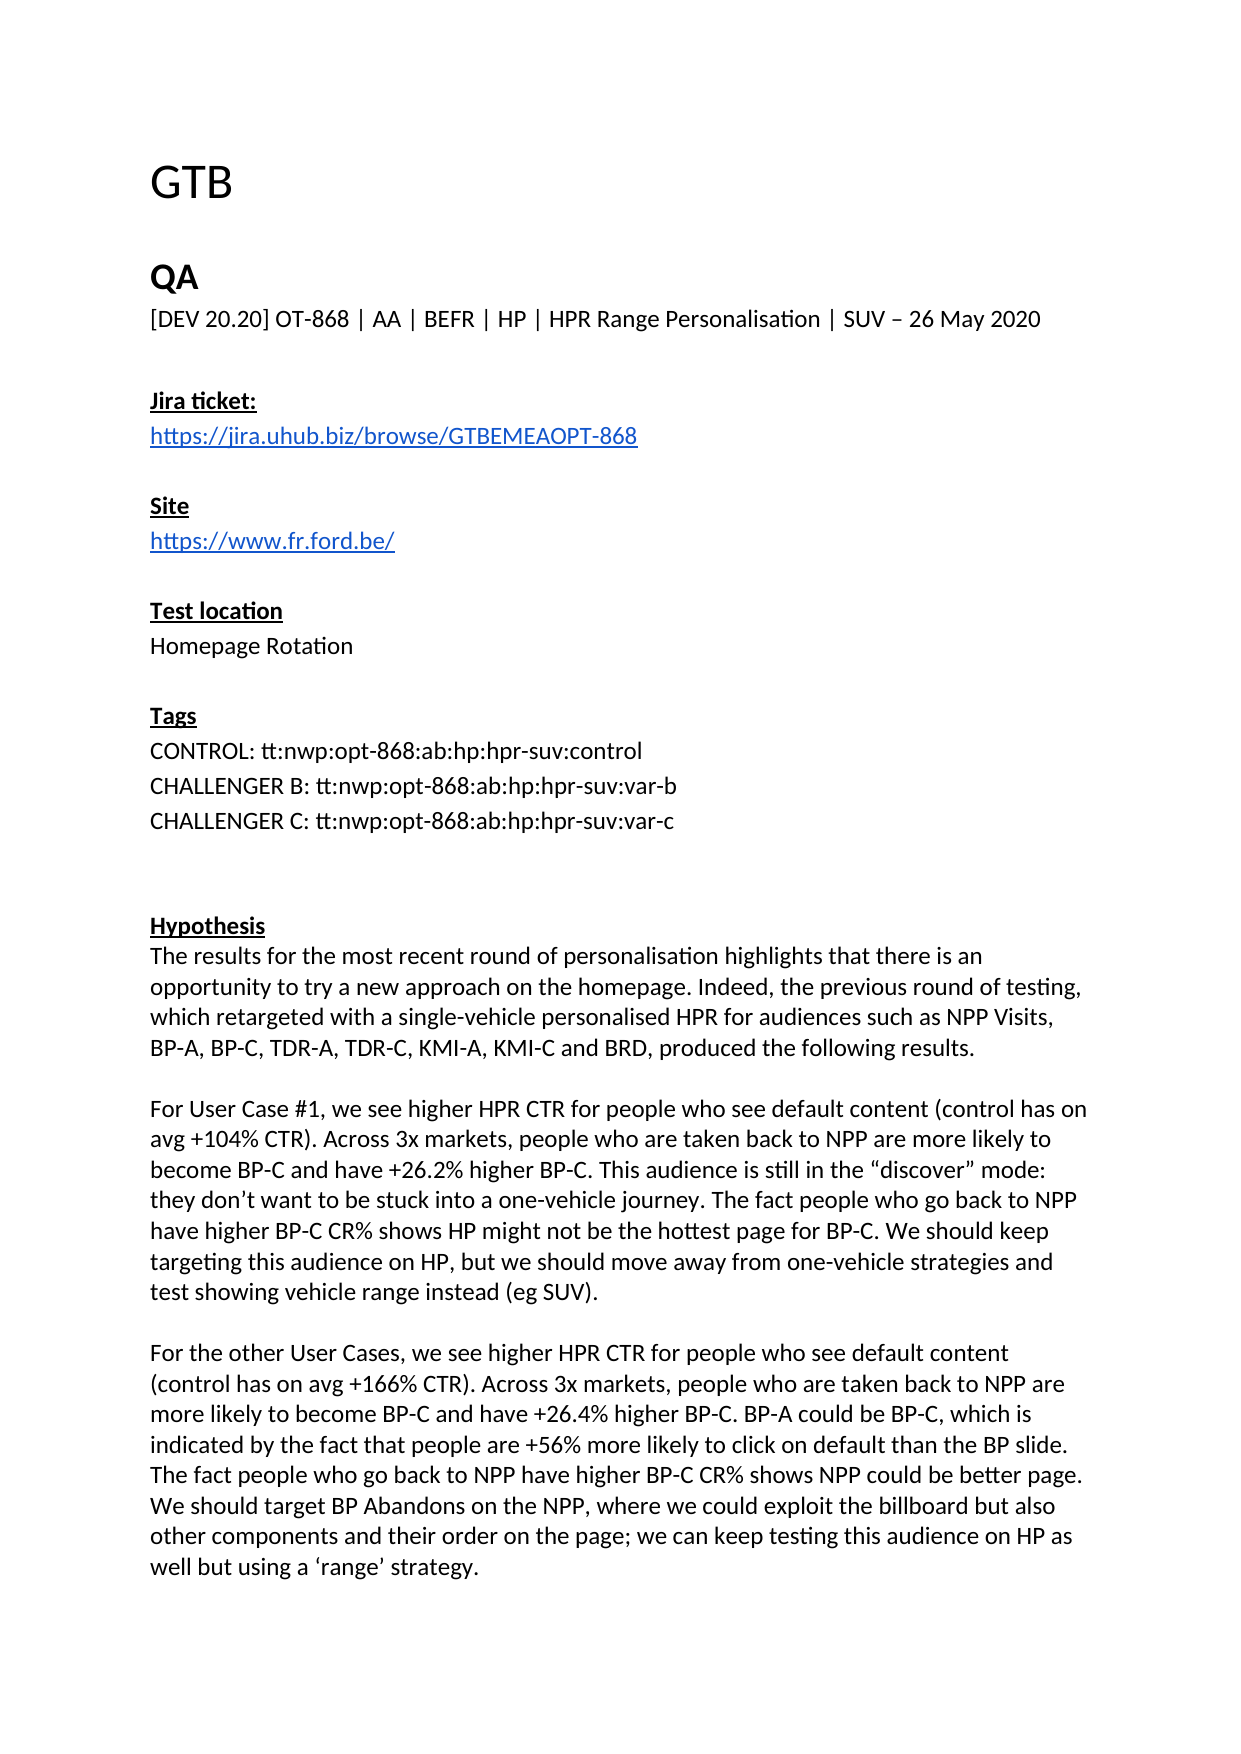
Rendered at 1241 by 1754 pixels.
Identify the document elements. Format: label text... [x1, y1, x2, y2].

text CHALLENGER B: tt:nwp:opt-868:ab:hp:hpr-suv:var-b [150, 770, 1090, 801]
text Jira ticket: https://jira.uhub.biz/browse/GTBEMEAOPT-868 [150, 385, 1090, 451]
text GTB QA [DEV 20.20] OT-868 | AA | BEFR | HP | HPR Range Personalisation | SUV – 26 May 2020 [150, 150, 1090, 334]
text CHALLENGER C: tt:nwp:opt-868:ab:hp:hpr-suv:var-c [150, 805, 1090, 836]
text For the other User Cases, we see higher HPR CTR for people who see default content (control has on avg +166% CTR). Across 3x markets, people who are taken back to NPP are more likely to become BP-C and have +26.4% higher BP-C. BP-A could be BP-C, which is indicated by the fact that people are +56% more likely to click on default than the BP slide. The fact people who go back to NPP have higher BP-C CR% shows NPP could be better page. We should target BP Abandons on the NPP, where we could exploit the billboard but also other components and their order on the page; we can keep testing this audience on HP as well but using a ‘range’ strategy. [150, 1337, 1090, 1581]
text The results for the most recent round of personalisation highlights that there is an opportunity to try a new approach on the homepage. Indeed, the previous round of testing, which retargeted with a single-vehicle personalised HPR for audiences such as NPP Visits, BP-A, BP-C, TDR-A, TDR-C, KMI-A, KMI-C and BRD, produced the following results. [150, 941, 1090, 1063]
text Hypothesis [150, 910, 1090, 941]
text Tags [150, 665, 1090, 731]
text For User Case #1, we see higher HPR CTR for people who see default content (control has on avg +104% CTR). Across 3x markets, people who are taken back to NPP are more likely to become BP-C and have +26.2% higher BP-C. This audience is still in the “discover” mode: they don’t want to be stuck into a one-vehicle journey. The fact people who go back to NPP have higher BP-C CR% shows HP might not be the hottest page for BP-C. We should keep targeting this audience on HP, but we should move away from one-vehicle strategies and test showing vehicle range instead (eg SUV). [150, 1093, 1090, 1307]
text CONTROL: tt:nwp:opt-868:ab:hp:hpr-suv:control [150, 735, 1090, 766]
text Site https://www.fr.ford.be/ [150, 490, 1090, 556]
text Test location Homepage Rotation [150, 595, 1090, 661]
